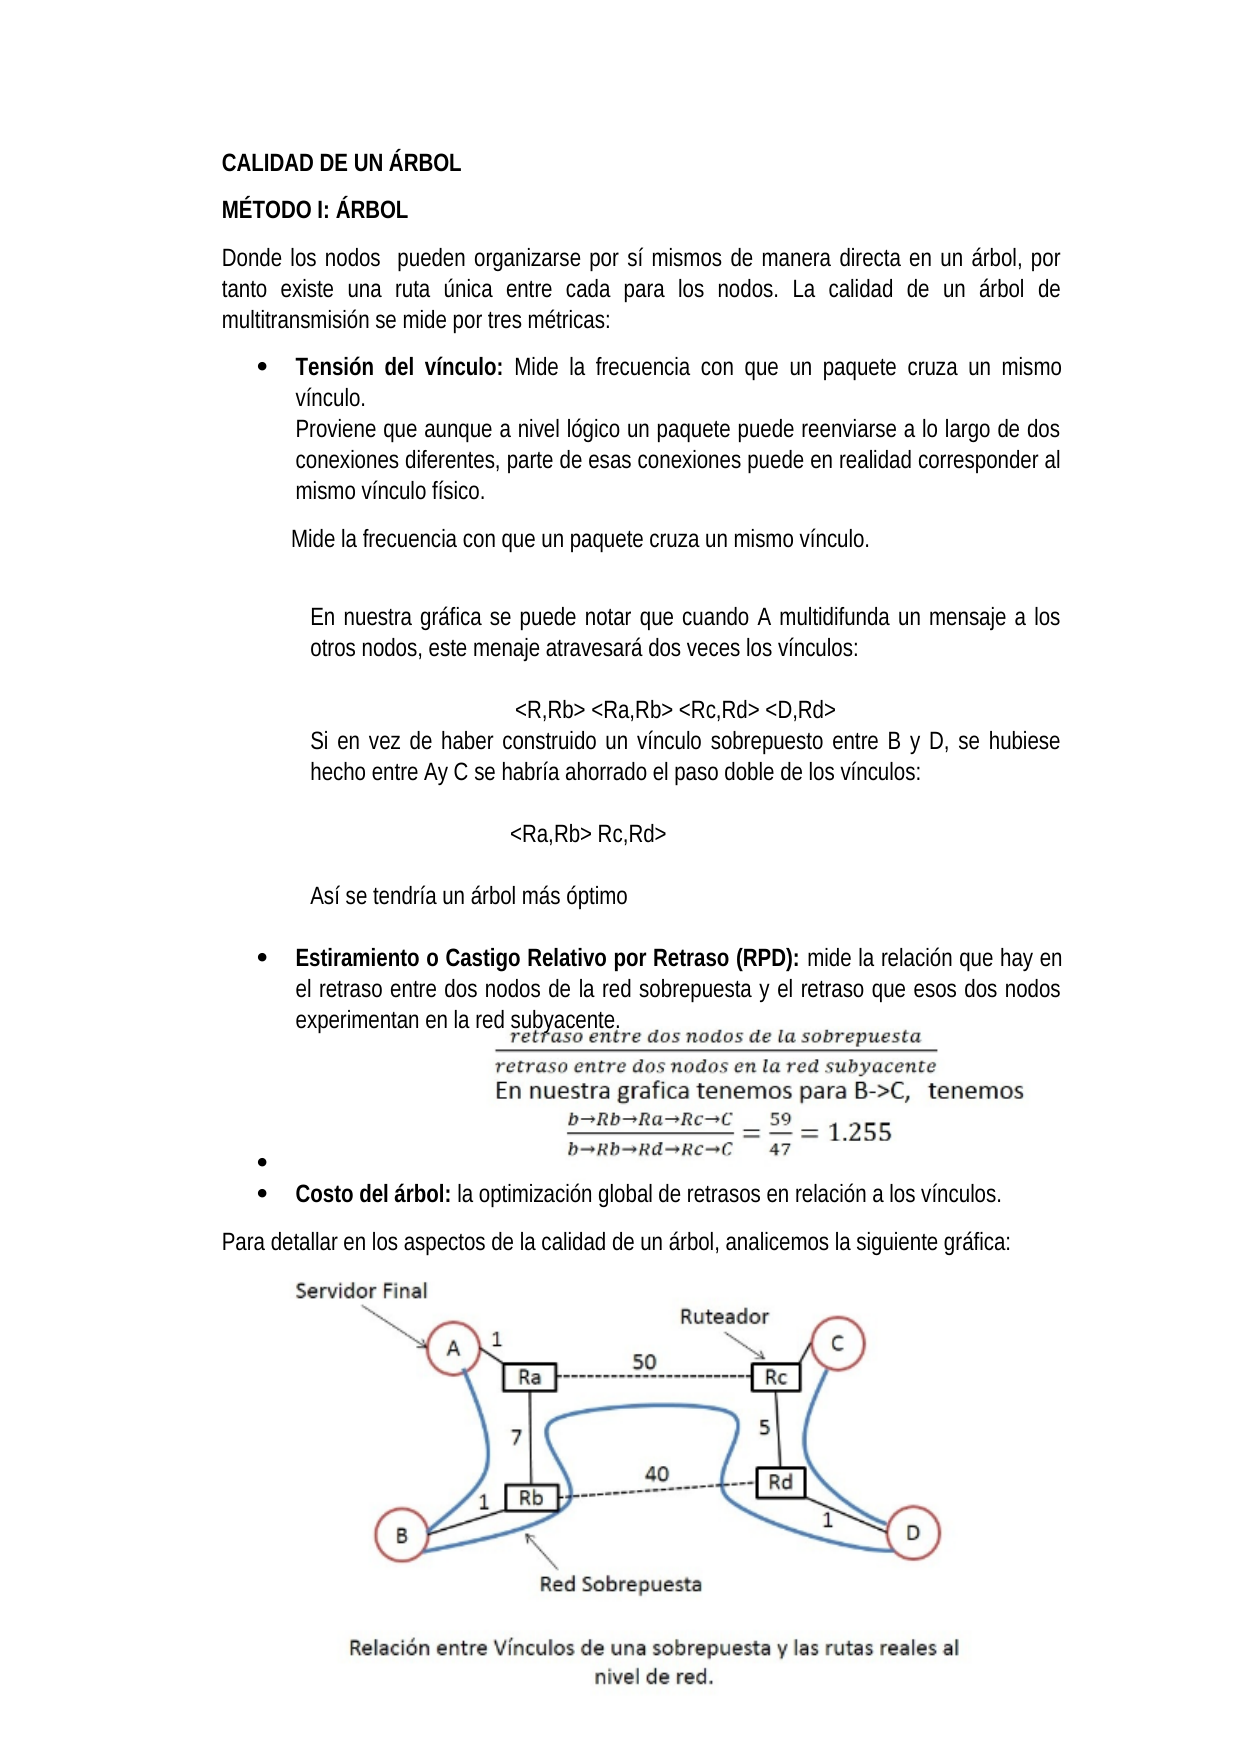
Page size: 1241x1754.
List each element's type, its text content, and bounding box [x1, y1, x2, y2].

list Costo del árbol: la optimización global de retrasos en relación a los vínculos. [258, 1179, 1063, 1208]
picture [451, 1033, 1047, 1179]
list Así se tendría un árbol más óptimo [310, 881, 1063, 909]
list Tensión del vínculo: Mide la frecuencia con que un paquete cruza un mismo vínculo. [258, 352, 1063, 412]
list Si en vez de haber construido un vínculo sobrepuesto entre B y D, se hubiese hecho entre Ay C se habría ahorrado el paso doble de los vínculos: [310, 726, 1063, 786]
list <R,Rb> <Ra,Rb> <Rc,Rd> <D,Rd> [384, 695, 1063, 724]
picture [284, 1278, 972, 1698]
text CALIDAD DE UN ÁRBOL [177, 148, 1063, 176]
list <Ra,Rb> Rc,Rd> [487, 819, 1063, 848]
text Mide la frecuencia con que un paquete cruza un mismo vínculo. [177, 524, 1063, 552]
text Para detallar en los aspectos de la calidad de un árbol, analicemos la siguiente gráfica: [222, 1227, 1063, 1255]
list Estiramiento o Castigo Relativo por Retraso (RPD): mide la relación que hay en el retraso entre dos nodos de la red sobrepuesta y el retraso que esos dos nodos experimentan en la red subyacente. [258, 943, 1063, 1033]
text Donde los nodos pueden organizarse por sí mismos de manera directa en un árbol, por tanto existe una ruta única entre cada para los nodos. La calidad de un árbol de multitransmisión se mide por tres métricas: [222, 243, 1063, 333]
list En nuestra gráfica se puede notar que cuando A multidifunda un mensaje a los otros nodos, este menaje atravesará dos veces los vínculos: [310, 602, 1063, 662]
text MÉTODO I: ÁRBOL [177, 195, 1063, 224]
list Proviene que aunque a nivel lógico un paquete puede reenviarse a lo largo de dos conexiones diferentes, parte de esas conexiones puede en realidad corresponder al mismo vínculo físico. [295, 414, 1063, 505]
